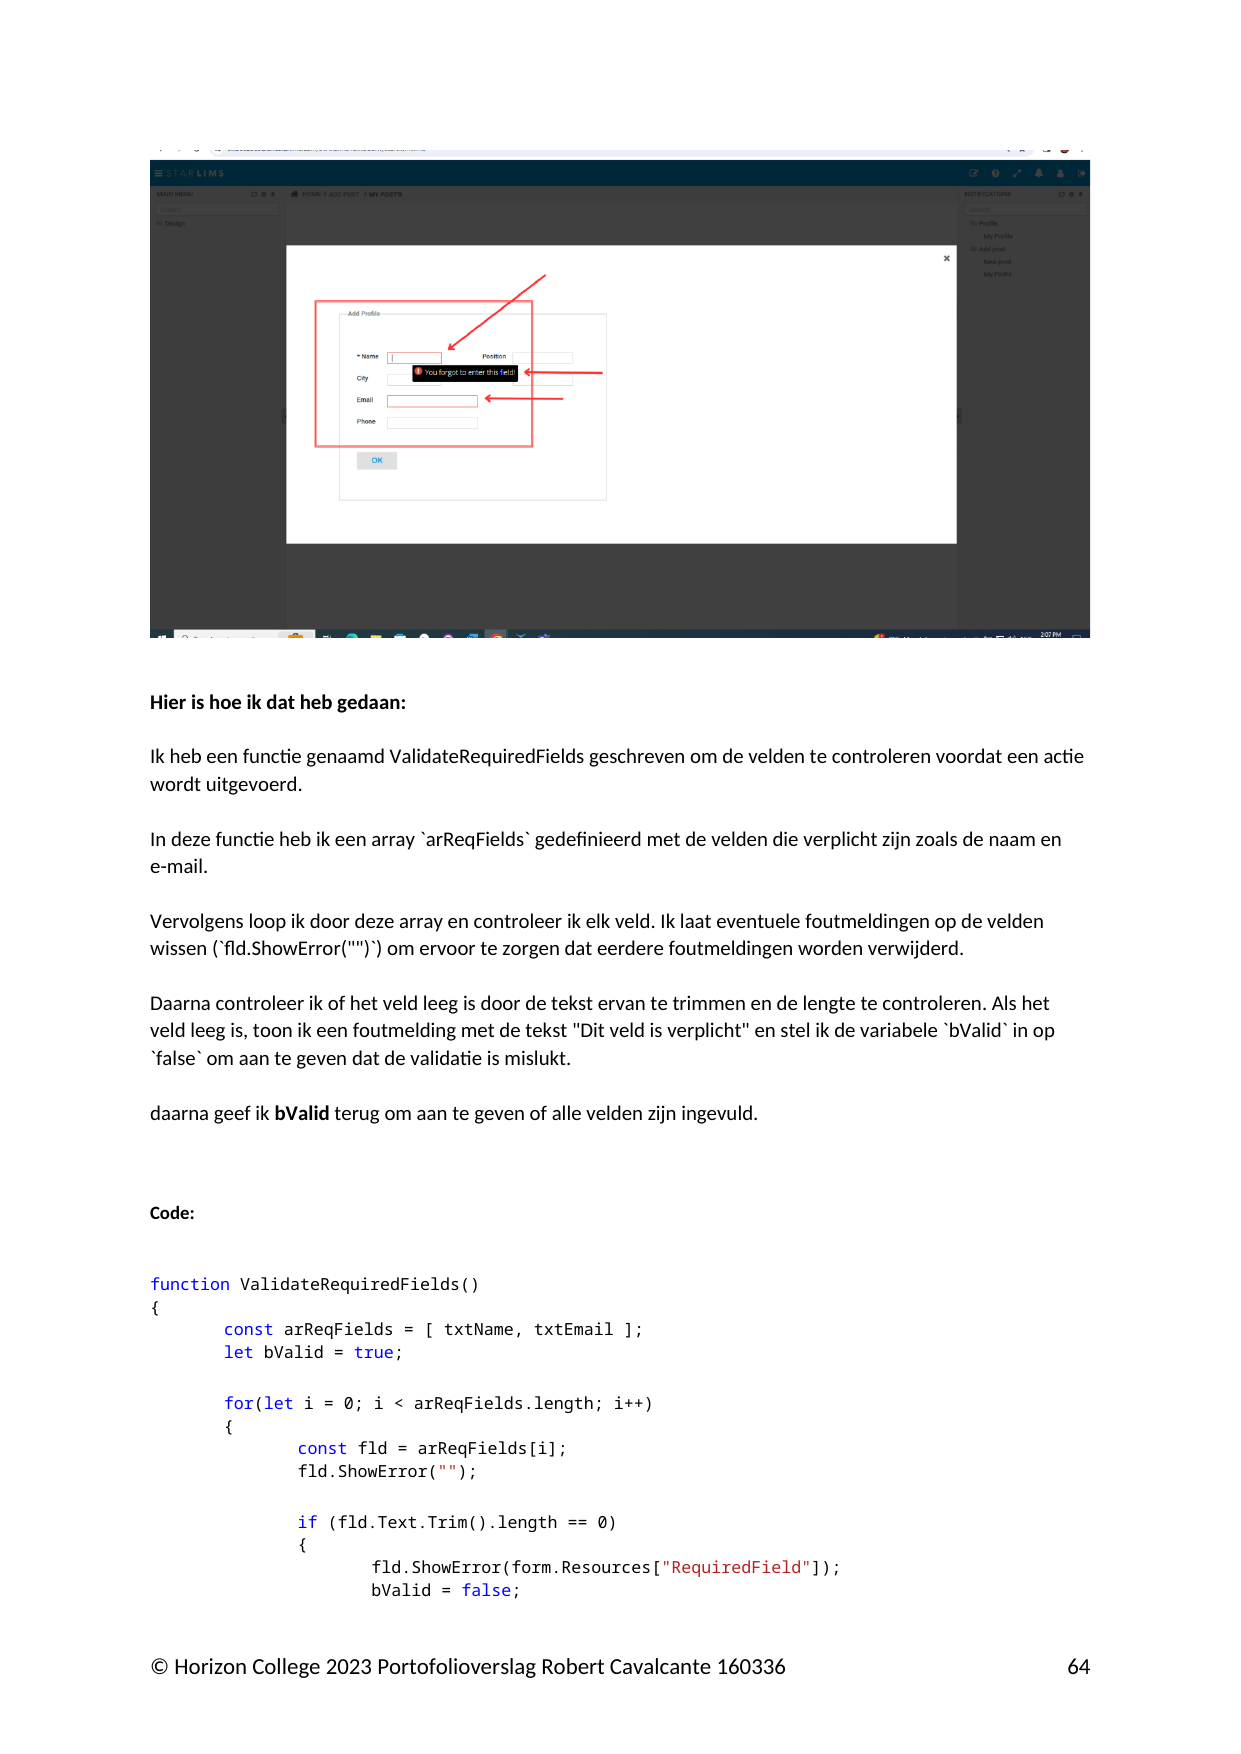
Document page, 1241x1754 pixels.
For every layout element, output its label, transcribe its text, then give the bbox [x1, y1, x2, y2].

text Hier is hoe ik dat heb gedaan: [150, 689, 1090, 714]
text for(let i = 0; i < arReqFields.length; i++) [150, 1391, 1090, 1414]
text daarna geef ik bValid terug om aan te geven of alle velden zijn ingevuld. [150, 1100, 1090, 1125]
picture [993, 170, 999, 177]
text { [150, 1295, 1090, 1318]
text Daarna controleer ik of het veld leeg is door de tekst ervan te trimmen en de lengte te controleren. Als het veld leeg is, toon ik een foutmelding met de tekst "Dit veld is verplicht" en stel ik de variabele `bValid` in op `false` om aan te geven dat de validatie is mislukt. [150, 990, 1090, 1071]
text function ValidateRequiredFields() [150, 1273, 1090, 1295]
picture [150, 150, 1091, 160]
text Code: [150, 1201, 1090, 1224]
text const arReqFields = [ txtName, txtEmail ]; [150, 1318, 1090, 1341]
text { [150, 1533, 1090, 1556]
text fld.ShowError(""); [150, 1459, 1090, 1482]
text bValid = false; [150, 1578, 1090, 1601]
text const fld = arReqFields[i]; [150, 1437, 1090, 1459]
text fld.ShowError(form.Resources["RequiredField"]); [150, 1556, 1090, 1578]
text e-mail. [150, 853, 1090, 879]
text Vervolgens loop ik door deze array en controleer ik elk veld. Ik laat eventuele foutmeldingen op de velden wissen (`fld.ShowError("")`) om ervoor te zorgen dat eerdere foutmeldingen worden verwijderd. [150, 908, 1090, 961]
text In deze functie heb ik een array `arReqFields` gedefinieerd met de velden die verplicht zijn zoals de naam en [150, 826, 1090, 851]
text if (fld.Text.Trim().length == 0) [150, 1510, 1090, 1533]
text let bValid = true; [150, 1341, 1090, 1363]
picture [150, 187, 1091, 638]
text { [150, 1414, 1090, 1437]
text Ik heb een functie genaamd ValidateRequiredFields geschreven om de velden te controleren voordat een actie wordt uitgevoerd. [150, 744, 1090, 797]
